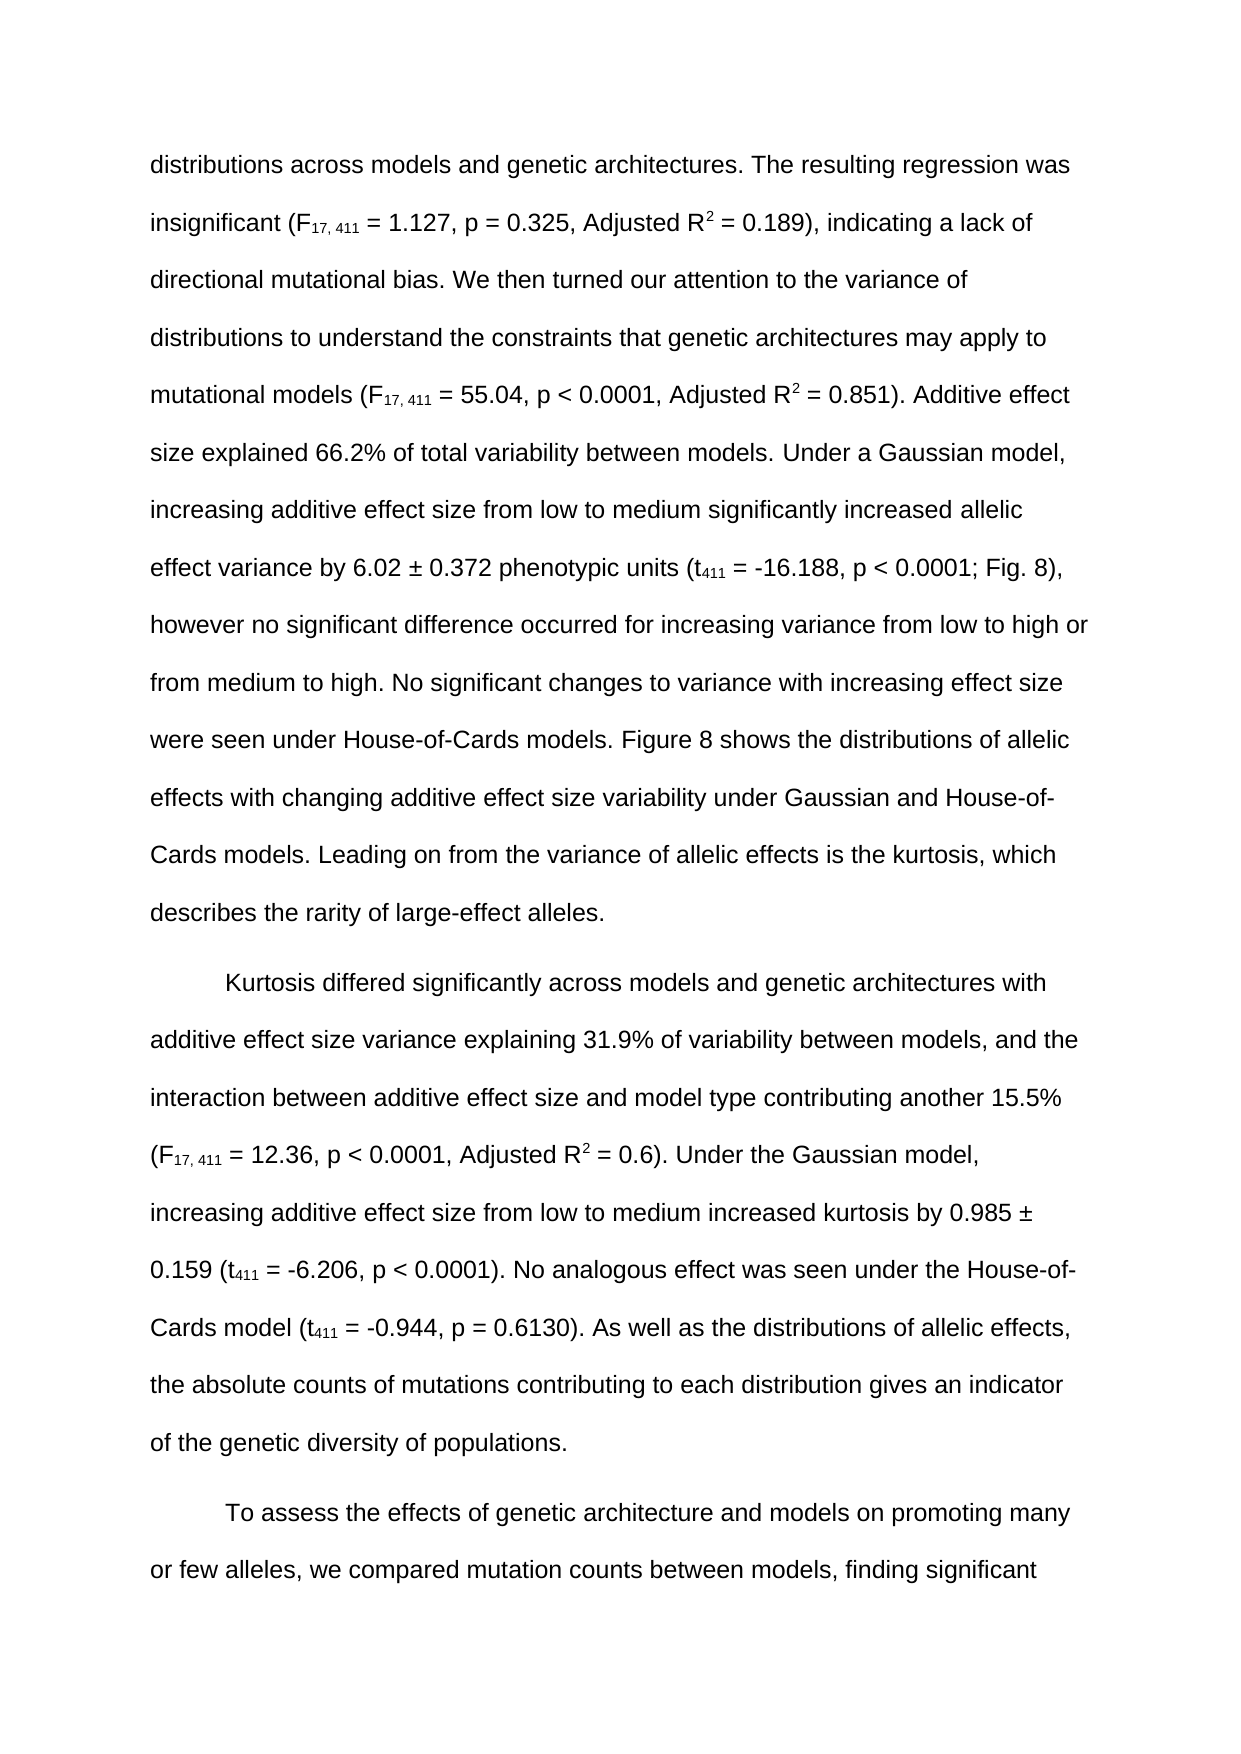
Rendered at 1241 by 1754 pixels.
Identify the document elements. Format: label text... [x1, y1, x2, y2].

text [150, 150, 1090, 926]
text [150, 1497, 1090, 1584]
text Kurtosis differed significantly across models and genetic architectures with additive effect size variance explaining 31.9% of variability between models, and the interaction between additive effect size and model type contributing another 15.5% (F17, 411 = 12.36, p < 0.0001, Adjusted R2 = 0.6). Under the Gaussian model, increasing additive effect size from low to medium increased kurtosis by 0.985 ± 0.159 (t411 = -6.206, p < 0.0001). No analogous effect was seen under the House-of-Cards model (t411 = -0.944, p = 0.6130). As well as the distributions of allelic effects, the absolute counts of mutations contributing to each distribution gives an indicator of the genetic diversity of populations. [150, 967, 1090, 1456]
